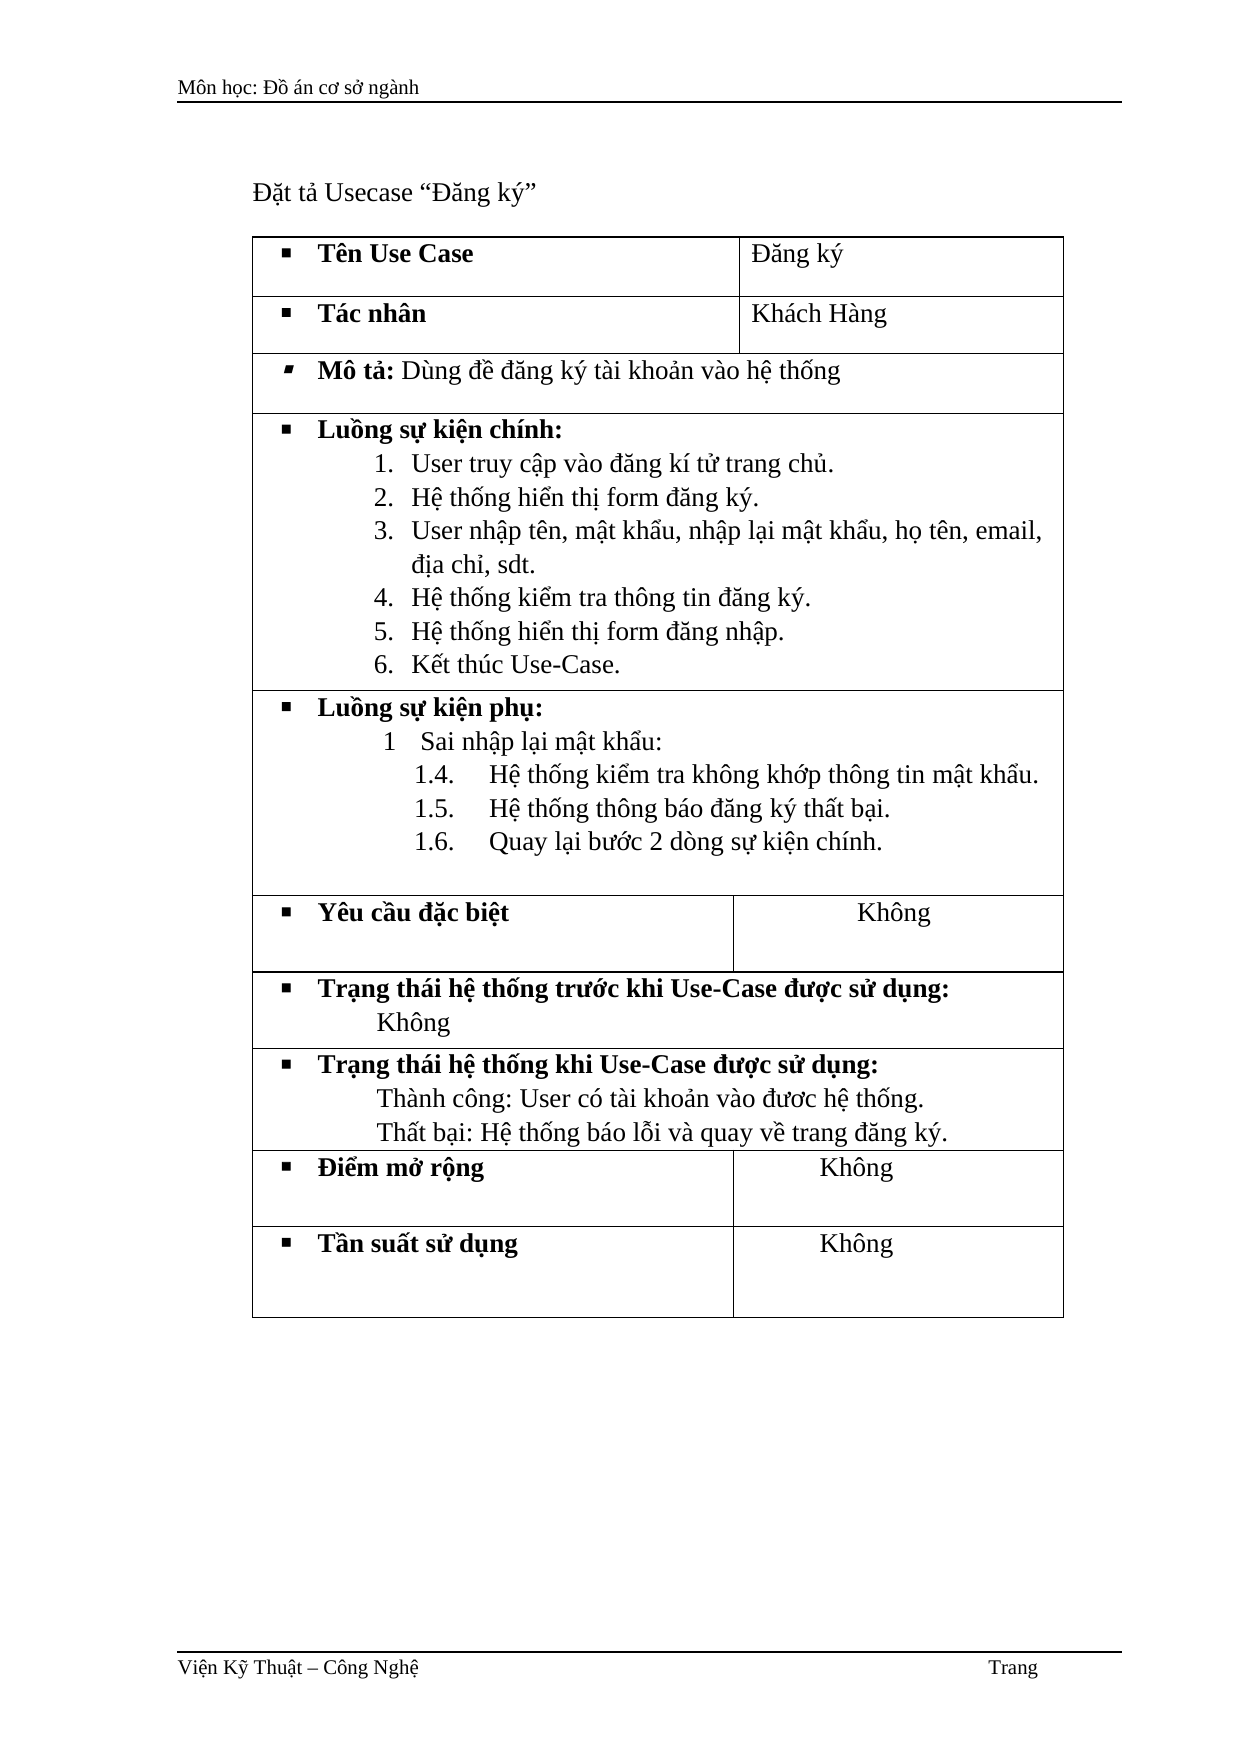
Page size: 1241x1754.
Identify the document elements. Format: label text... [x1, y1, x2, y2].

table_cell Không [734, 1151, 1063, 1226]
table_cell Tần suất sử dụng [253, 1227, 733, 1317]
table_cell Không [734, 1227, 1063, 1317]
table_cell Trạng thái hệ thống trước khi Use-Case được sử dụng: Không [253, 973, 1063, 1047]
table_header Tên Use Case [253, 238, 739, 296]
table_cell Điểm mở rộng [253, 1151, 733, 1226]
table_cell Khách Hàng [740, 297, 1063, 353]
table_cell Tác nhân [253, 297, 739, 353]
table_cell Mô tả: Dùng đề đăng ký tài khoản vào hệ thống [253, 354, 1063, 413]
text Đặt tả Usecase “Đăng ký” [177, 176, 1122, 208]
table_header Đăng ký [740, 238, 1063, 296]
table_cell Trạng thái hệ thống khi Use-Case được sử dụng: Thành công: User có tài khoản vào đươc hệ thống. Thất bại: Hệ thống báo lỗi và quay về trang đăng ký. [253, 1049, 1063, 1149]
table_cell Không [734, 896, 1063, 971]
table_cell Luồng sự kiện phụ: Sai nhập lại mật khẩu: Hệ thống kiểm tra không khớp thông tin mật khẩu. Hệ thống thông báo đăng ký thất bại. Quay lại bước 2 dòng sự kiện chính. [253, 691, 1063, 895]
table_cell Luồng sự kiện chính: User truy cập vào đăng kí tử trang chủ. Hệ thống hiển thị form đăng ký. User nhập tên, mật khẩu, nhập lại mật khẩu, họ tên, email, địa chỉ, sdt. Hệ thống kiểm tra thông tin đăng ký. Hệ thống hiển thị form đăng nhập. Kết thúc Use-Case. [253, 414, 1063, 690]
table_cell Yêu cầu đặc biệt [253, 896, 733, 971]
